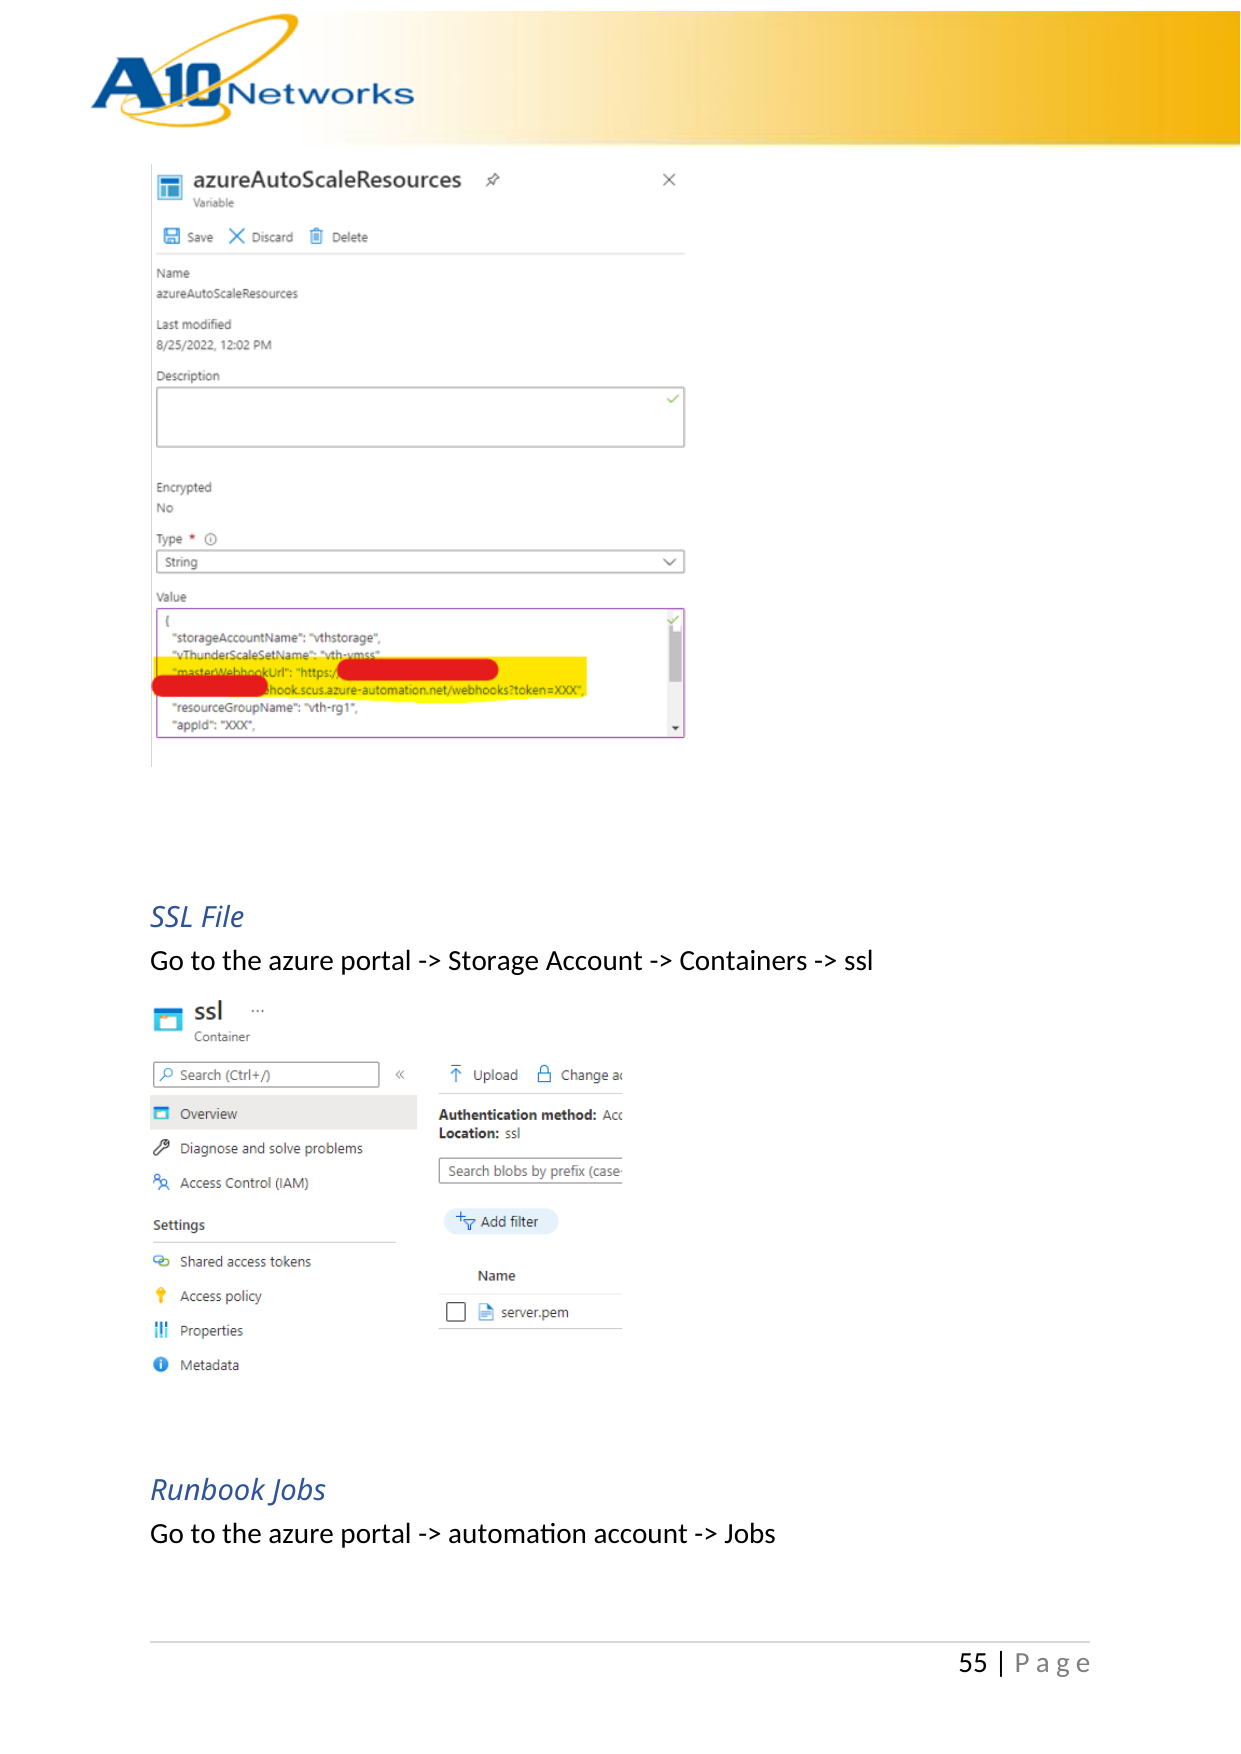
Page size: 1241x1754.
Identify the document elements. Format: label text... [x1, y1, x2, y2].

picture [150, 164, 692, 767]
subtitle Runbook Jobs [150, 1470, 1090, 1509]
subtitle SSL File [150, 896, 1090, 936]
text Go to the azure portal -> automation account -> Jobs [150, 1515, 1090, 1551]
picture [0, 11, 1241, 147]
picture [150, 997, 623, 1396]
text Go to the azure portal -> Storage Account -> Containers -> ssl [150, 942, 1090, 978]
